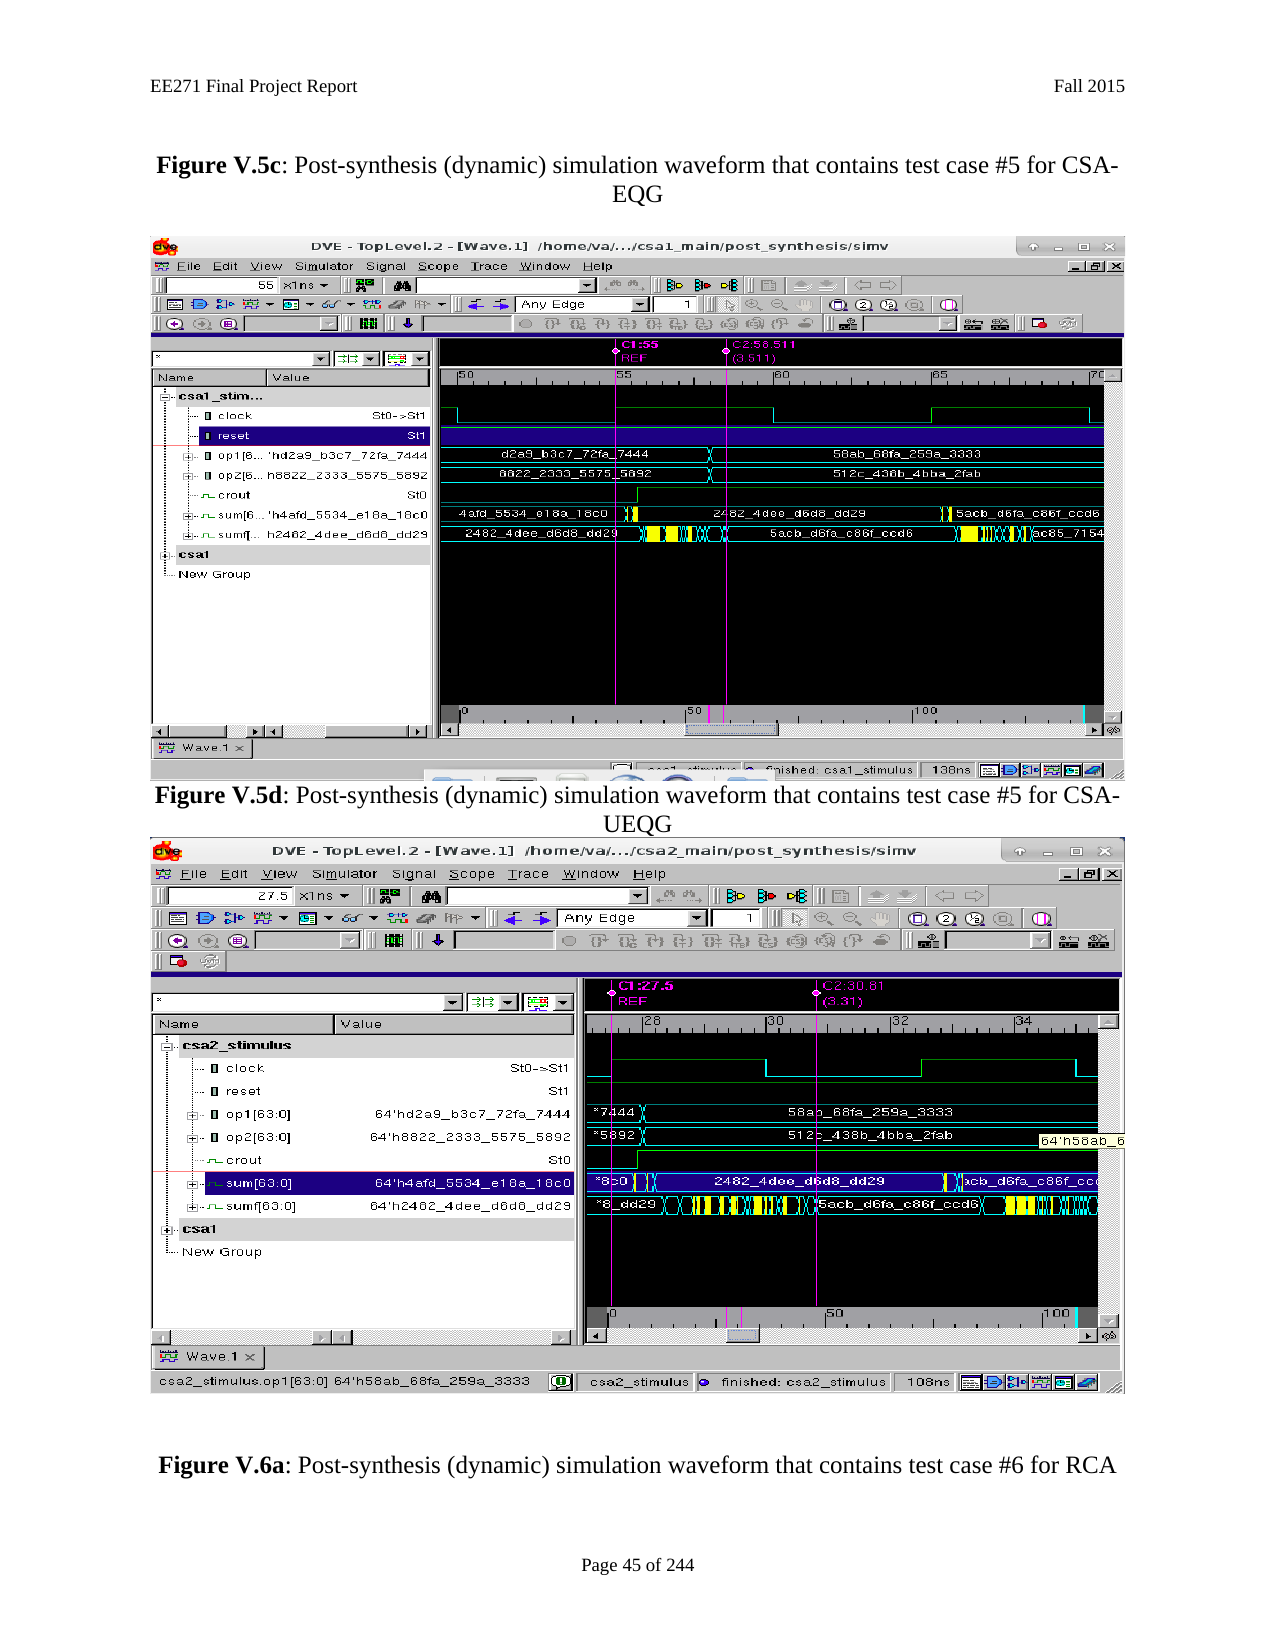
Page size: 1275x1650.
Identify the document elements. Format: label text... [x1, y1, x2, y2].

text Figure V.5c: Post-synthesis (dynamic) simulation waveform that contains test case #5 for CSA-EQG [150, 150, 1125, 207]
picture [150, 236, 1125, 781]
text Figure V.6a: Post-synthesis (dynamic) simulation waveform that contains test case #6 for RCA [150, 1451, 1125, 1479]
picture [150, 837, 1125, 1394]
text Figure V.5d: Post-synthesis (dynamic) simulation waveform that contains test case #5 for CSA-UEQG [150, 781, 1125, 837]
